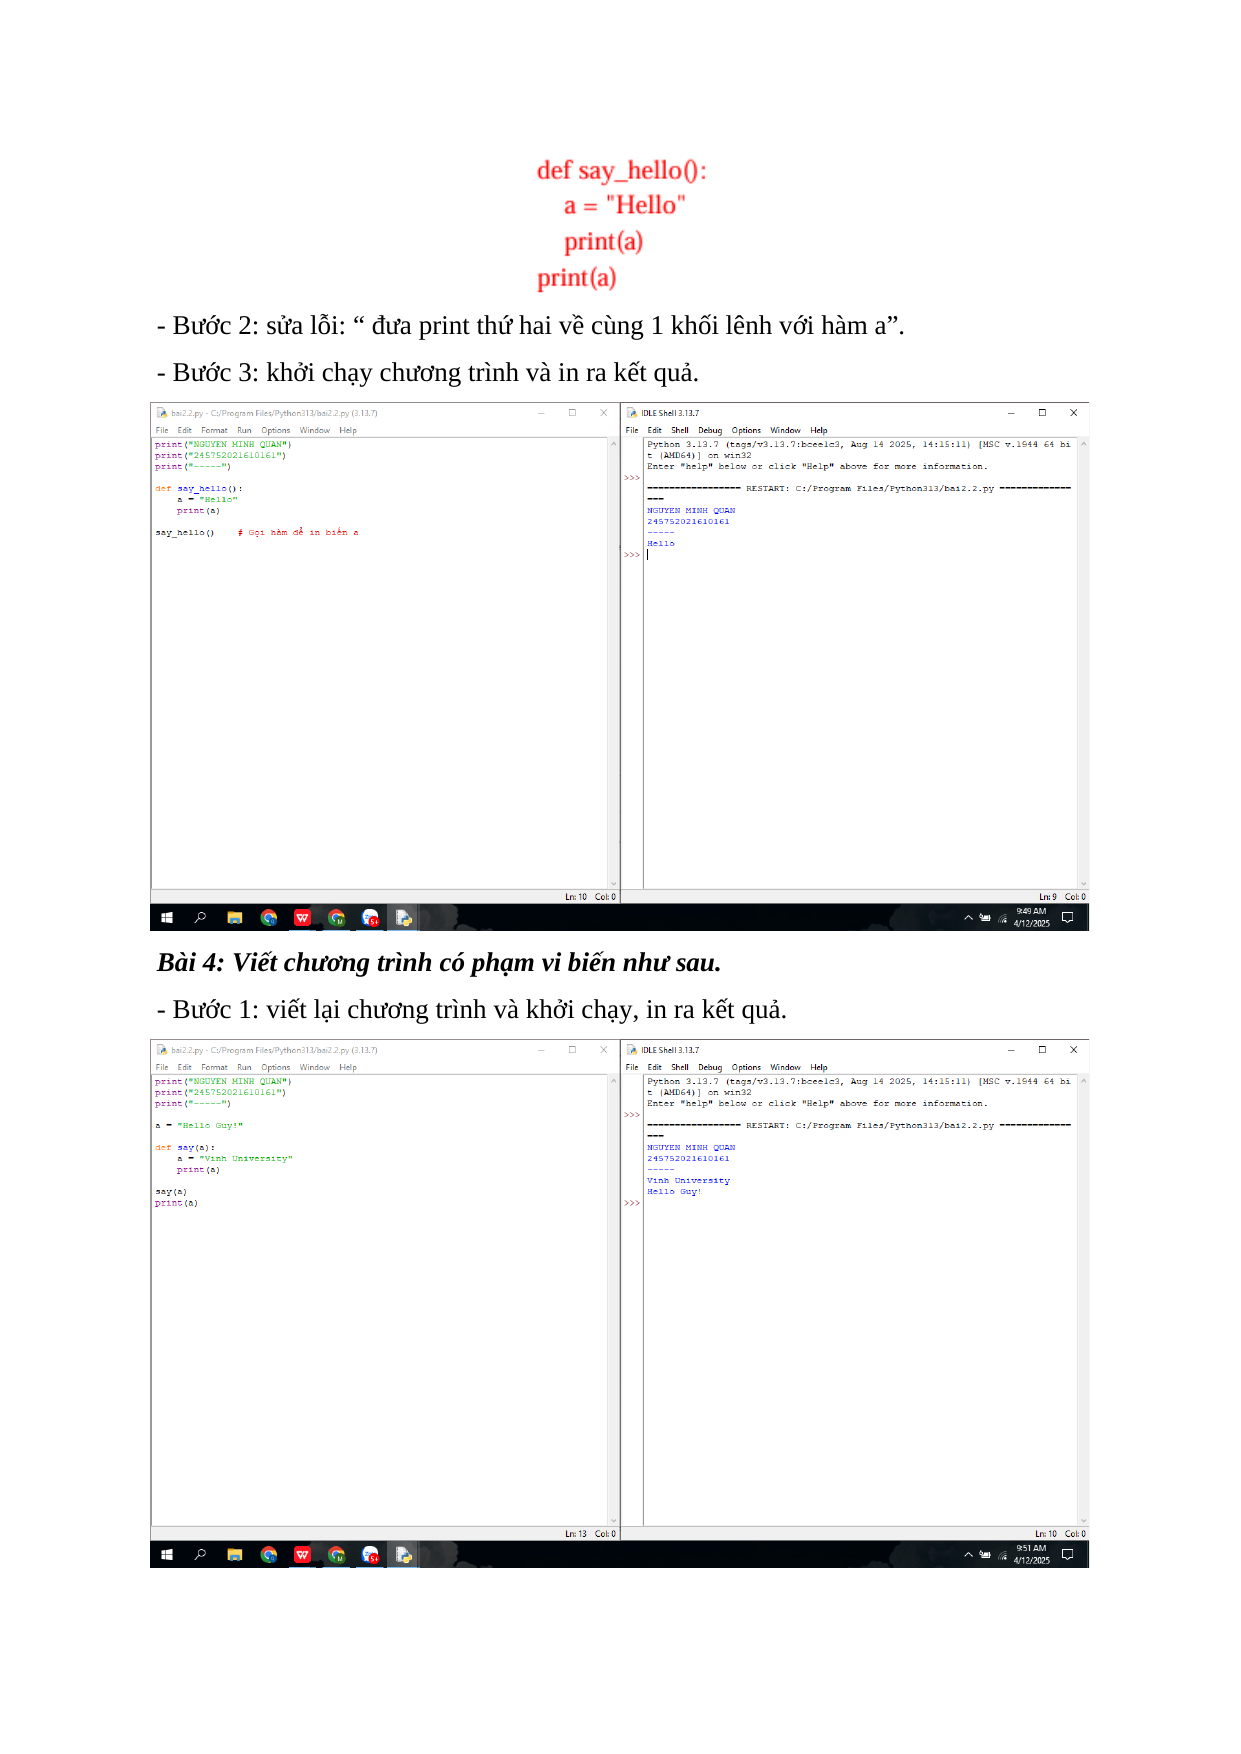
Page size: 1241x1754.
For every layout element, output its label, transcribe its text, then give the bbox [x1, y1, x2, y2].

text - Bước 2: sửa lỗi: “ đưa print thứ hai về cùng 1 khối lênh với hàm a”. [150, 309, 1090, 340]
picture [150, 402, 1090, 931]
picture [470, 150, 770, 294]
text - Bước 3: khởi chạy chương trình và in ra kết quả. [150, 356, 1090, 387]
text Bài 4: Viết chương trình có phạm vi biến như sau. [150, 946, 1090, 977]
text - Bước 1: viết lại chương trình và khởi chạy, in ra kết quả. [150, 993, 1090, 1024]
picture [150, 1039, 1090, 1568]
